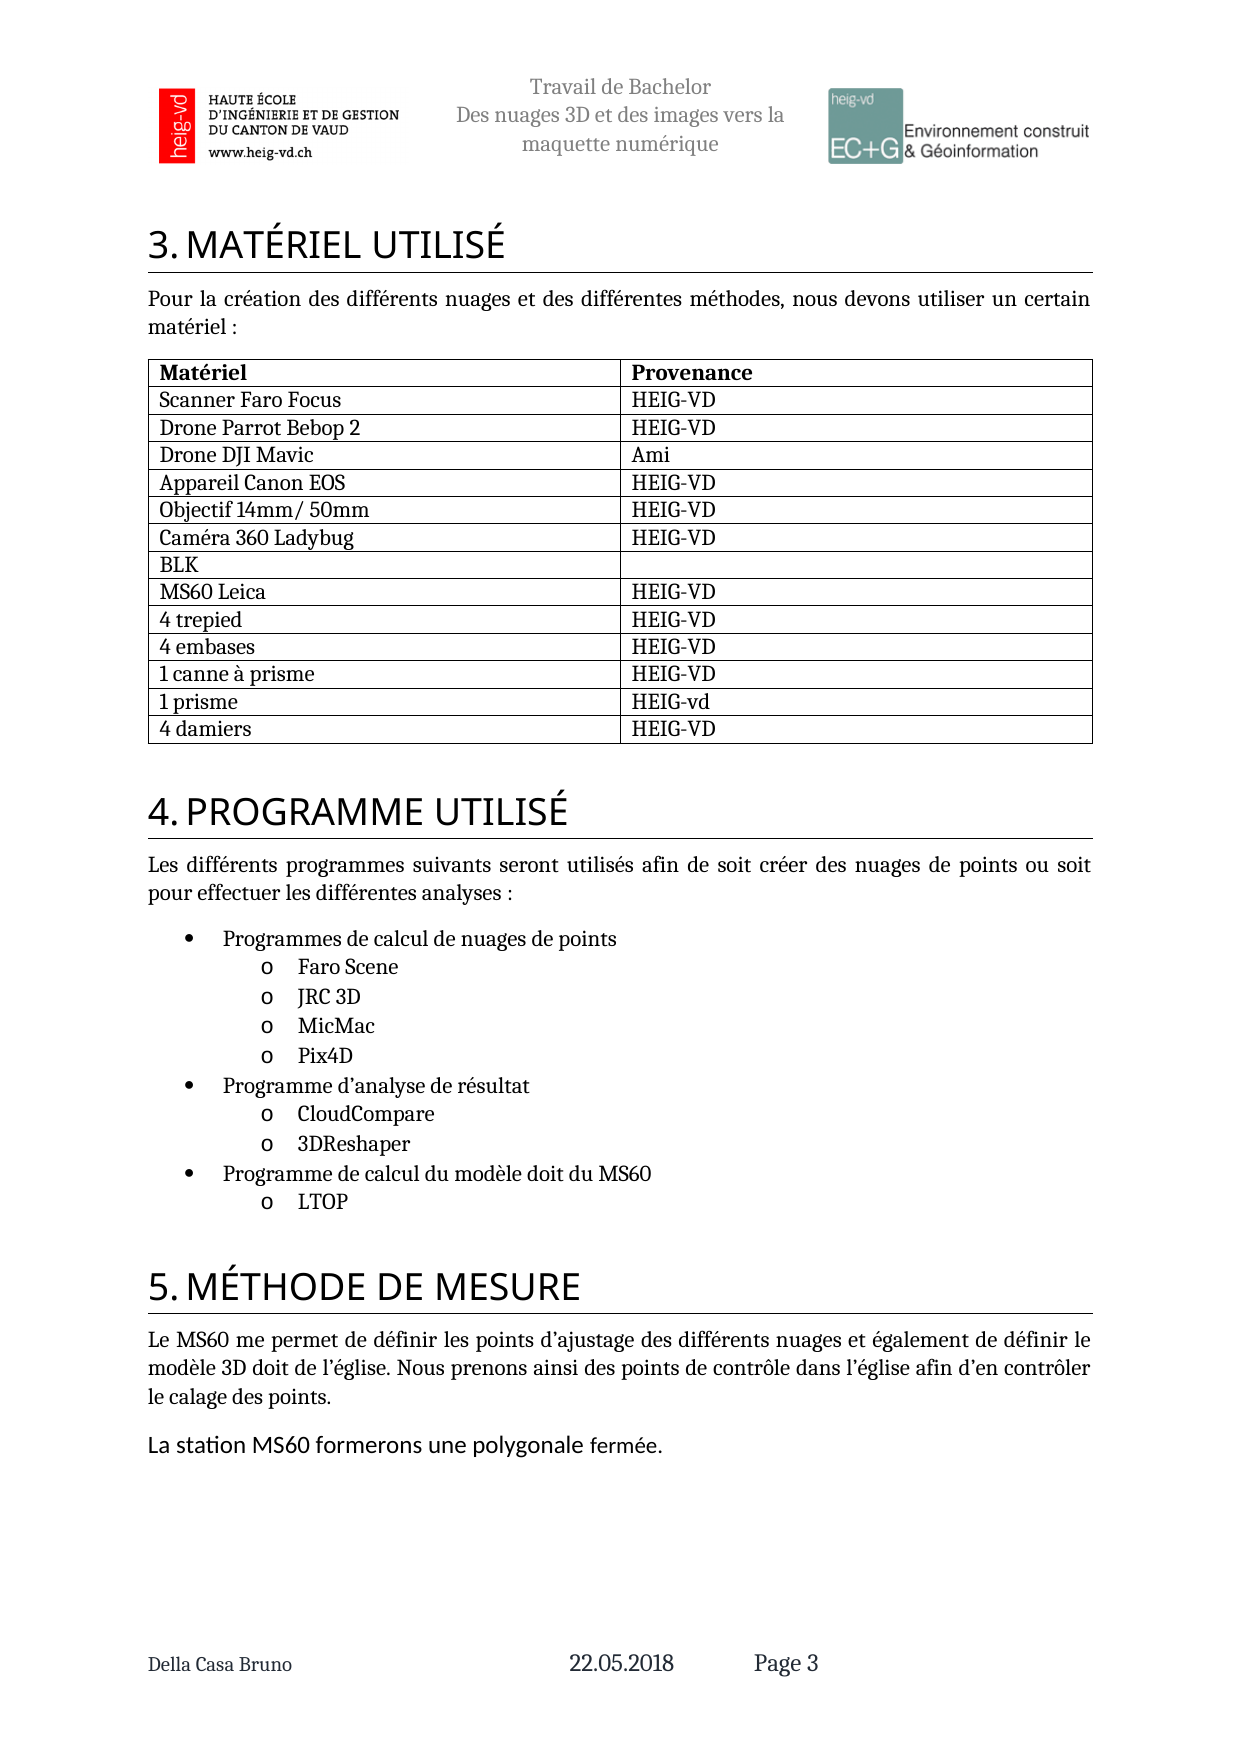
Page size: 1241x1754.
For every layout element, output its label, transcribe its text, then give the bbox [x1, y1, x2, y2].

subtitle Programme utilisé [148, 785, 1093, 838]
subtitle Méthode de mesure [148, 1260, 1093, 1313]
list Faro Scene [260, 954, 1093, 981]
text Pour la création des différents nuages et des différentes méthodes, nous devons utiliser un certain matériel : [148, 285, 1093, 340]
table_cell Appareil Canon EOS [149, 470, 620, 496]
subtitle Matériel utilisé [148, 219, 1093, 272]
table_cell 4 trepied [149, 606, 620, 633]
table_cell Caméra 360 Ladybug [149, 524, 620, 551]
table_cell HEIG-VD [621, 387, 1092, 414]
list Programme de calcul du modèle doit du MS60 [185, 1160, 1093, 1187]
list 3DReshaper [260, 1131, 1093, 1158]
picture [827, 87, 1093, 165]
table_cell 4 embases [149, 634, 620, 660]
table_cell Drone Parrot Bebop 2 [149, 415, 620, 441]
table_cell HEIG-VD [621, 579, 1092, 605]
table_cell 4 damiers [149, 716, 620, 742]
table_header Provenance [621, 360, 1092, 386]
picture [147, 87, 410, 165]
list Programme d’analyse de résultat [185, 1072, 1093, 1099]
table_cell Drone DJI Mavic [149, 442, 620, 468]
table_cell MS60 Leica [149, 579, 620, 605]
list Pix4D [260, 1043, 1093, 1070]
list JRC 3D [260, 983, 1093, 1011]
table_cell 1 prisme [149, 689, 620, 715]
table_cell HEIG-VD [621, 606, 1092, 633]
list Programmes de calcul de nuages de points [185, 925, 1093, 952]
table_cell HEIG-VD [621, 415, 1092, 441]
table_cell HEIG-VD [621, 634, 1092, 660]
table_cell Ami [621, 442, 1092, 468]
table_cell Objectif 14mm/ 50mm [149, 497, 620, 523]
table_cell HEIG-VD [621, 716, 1092, 742]
list MicMac [260, 1013, 1093, 1041]
text La station MS60 formerons une polygonale fermée. [148, 1429, 1093, 1459]
list LTOP [260, 1189, 1093, 1216]
table_cell HEIG-vd [621, 689, 1092, 715]
table_header Matériel [149, 360, 620, 386]
table_cell HEIG-VD [621, 497, 1092, 523]
table_cell BLK [149, 552, 620, 578]
text Les différents programmes suivants seront utilisés afin de soit créer des nuages de points ou soit pour effectuer les différentes analyses : [148, 852, 1093, 907]
table_cell HEIG-VD [621, 661, 1092, 688]
table_cell HEIG-VD [621, 470, 1092, 496]
text Le MS60 me permet de définir les points d’ajustage des différents nuages et également de définir le modèle 3D doit de l’église. Nous prenons ainsi des points de contrôle dans l’église afin d’en contrôler le calage des points. [148, 1327, 1093, 1410]
table_cell HEIG-VD [621, 524, 1092, 551]
table_cell [621, 552, 1092, 578]
list CloudCompare [260, 1101, 1093, 1128]
table_cell 1 canne à prisme [149, 661, 620, 688]
table_cell Scanner Faro Focus [149, 387, 620, 414]
